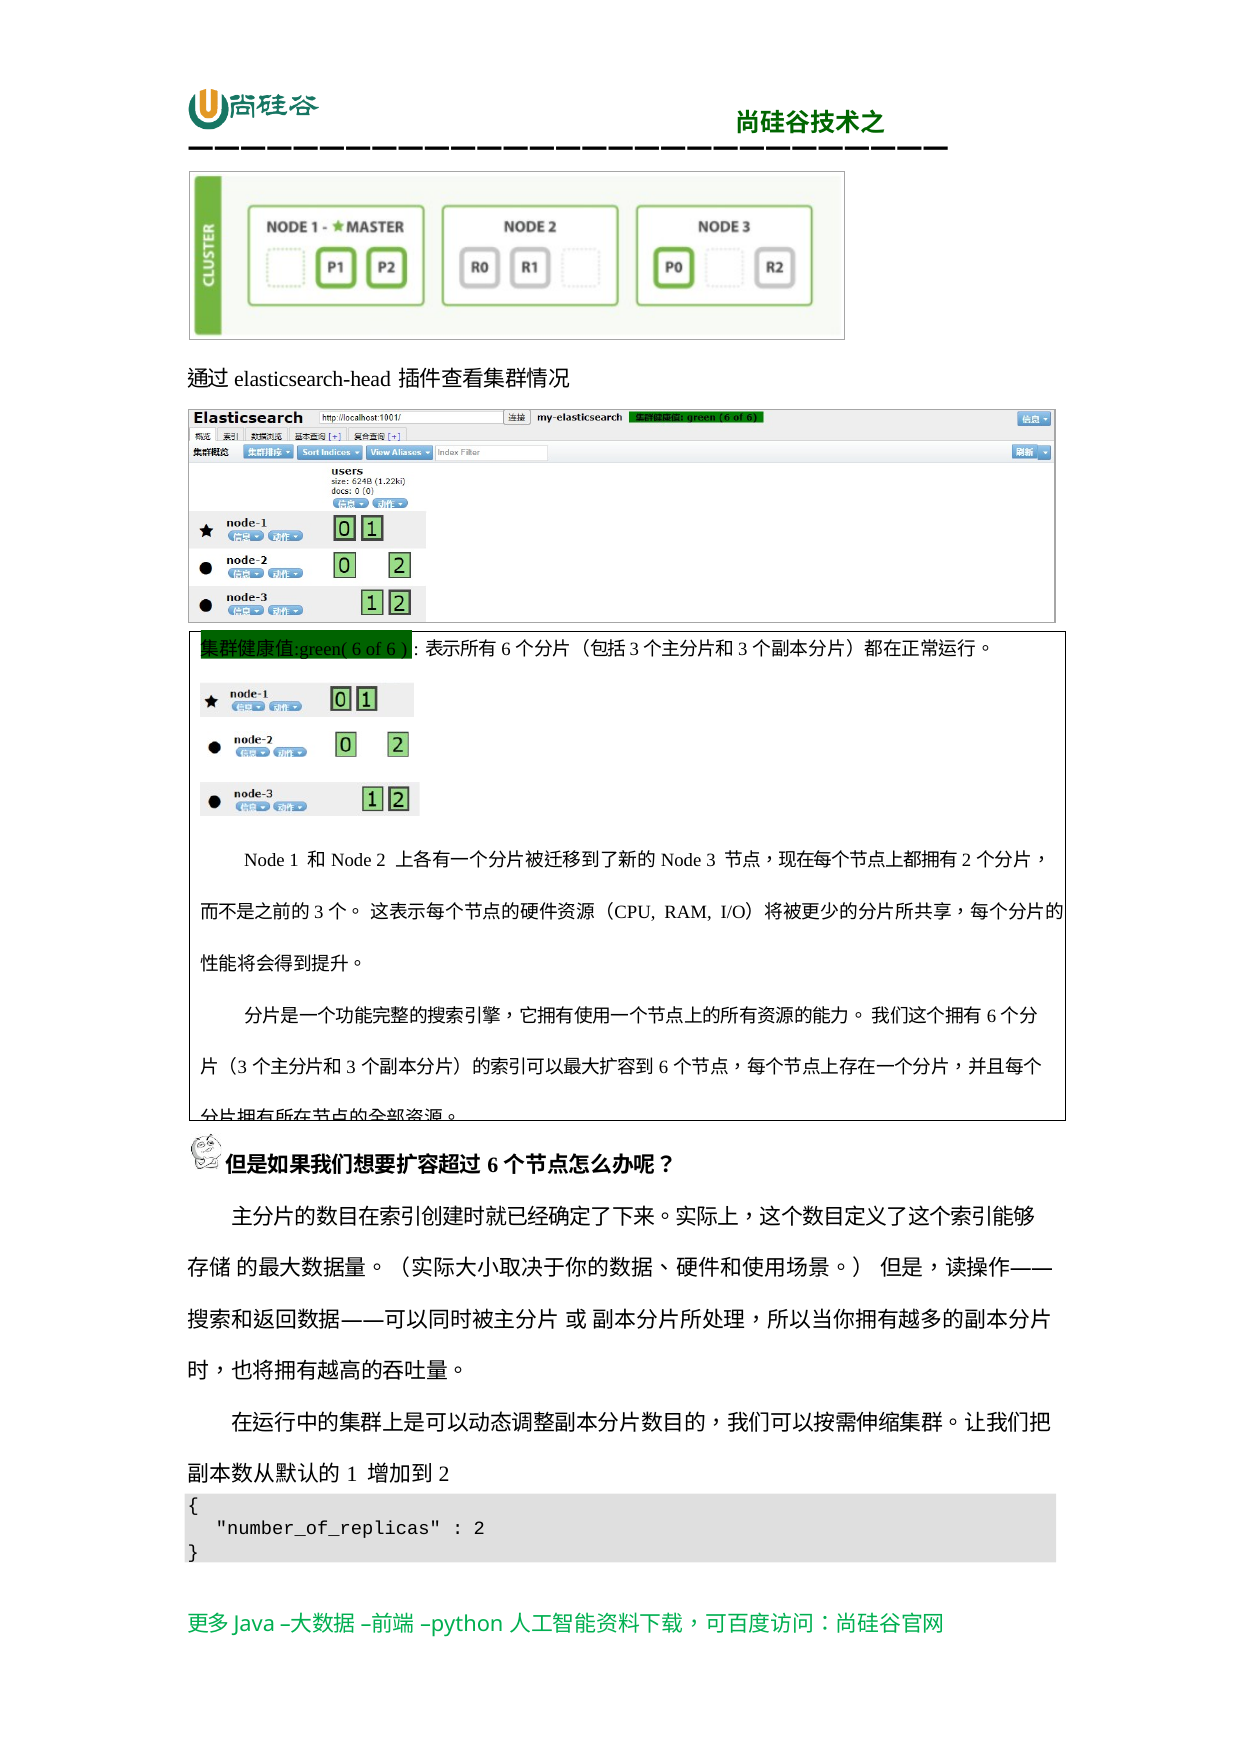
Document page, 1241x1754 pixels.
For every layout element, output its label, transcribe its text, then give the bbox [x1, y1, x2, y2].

text 在运行中的集群上是可以动态调整副本分片数目的，我们可以按需伸缩集群。让我们把副本数从默认的 1 增加到 2 [187, 1407, 1054, 1488]
picture [207, 731, 409, 757]
text 通过 elasticsearch-head 插件查看集群情况 [187, 363, 1076, 393]
picture [189, 410, 1054, 622]
text 存储 的最大数据量。（实际大小取决于你的数据、硬件和使用场景。） 但是，读操作——搜索和返回数据——可以同时被主分片 或 副本分片所处理，所以当你拥有越多的副本分片时，也将拥有越高的吞吐量。 [187, 1252, 1054, 1385]
picture [189, 1133, 222, 1170]
picture [193, 174, 842, 337]
text 主分片的数目在索引创建时就已经确定了下来。实际上，这个数目定义了这个索引能够 [231, 1201, 1076, 1231]
picture [187, 88, 320, 130]
picture [200, 782, 420, 816]
text 但是如果我们想要扩容超过 6 个节点怎么办呢？ [225, 1148, 1076, 1178]
picture [200, 680, 414, 717]
